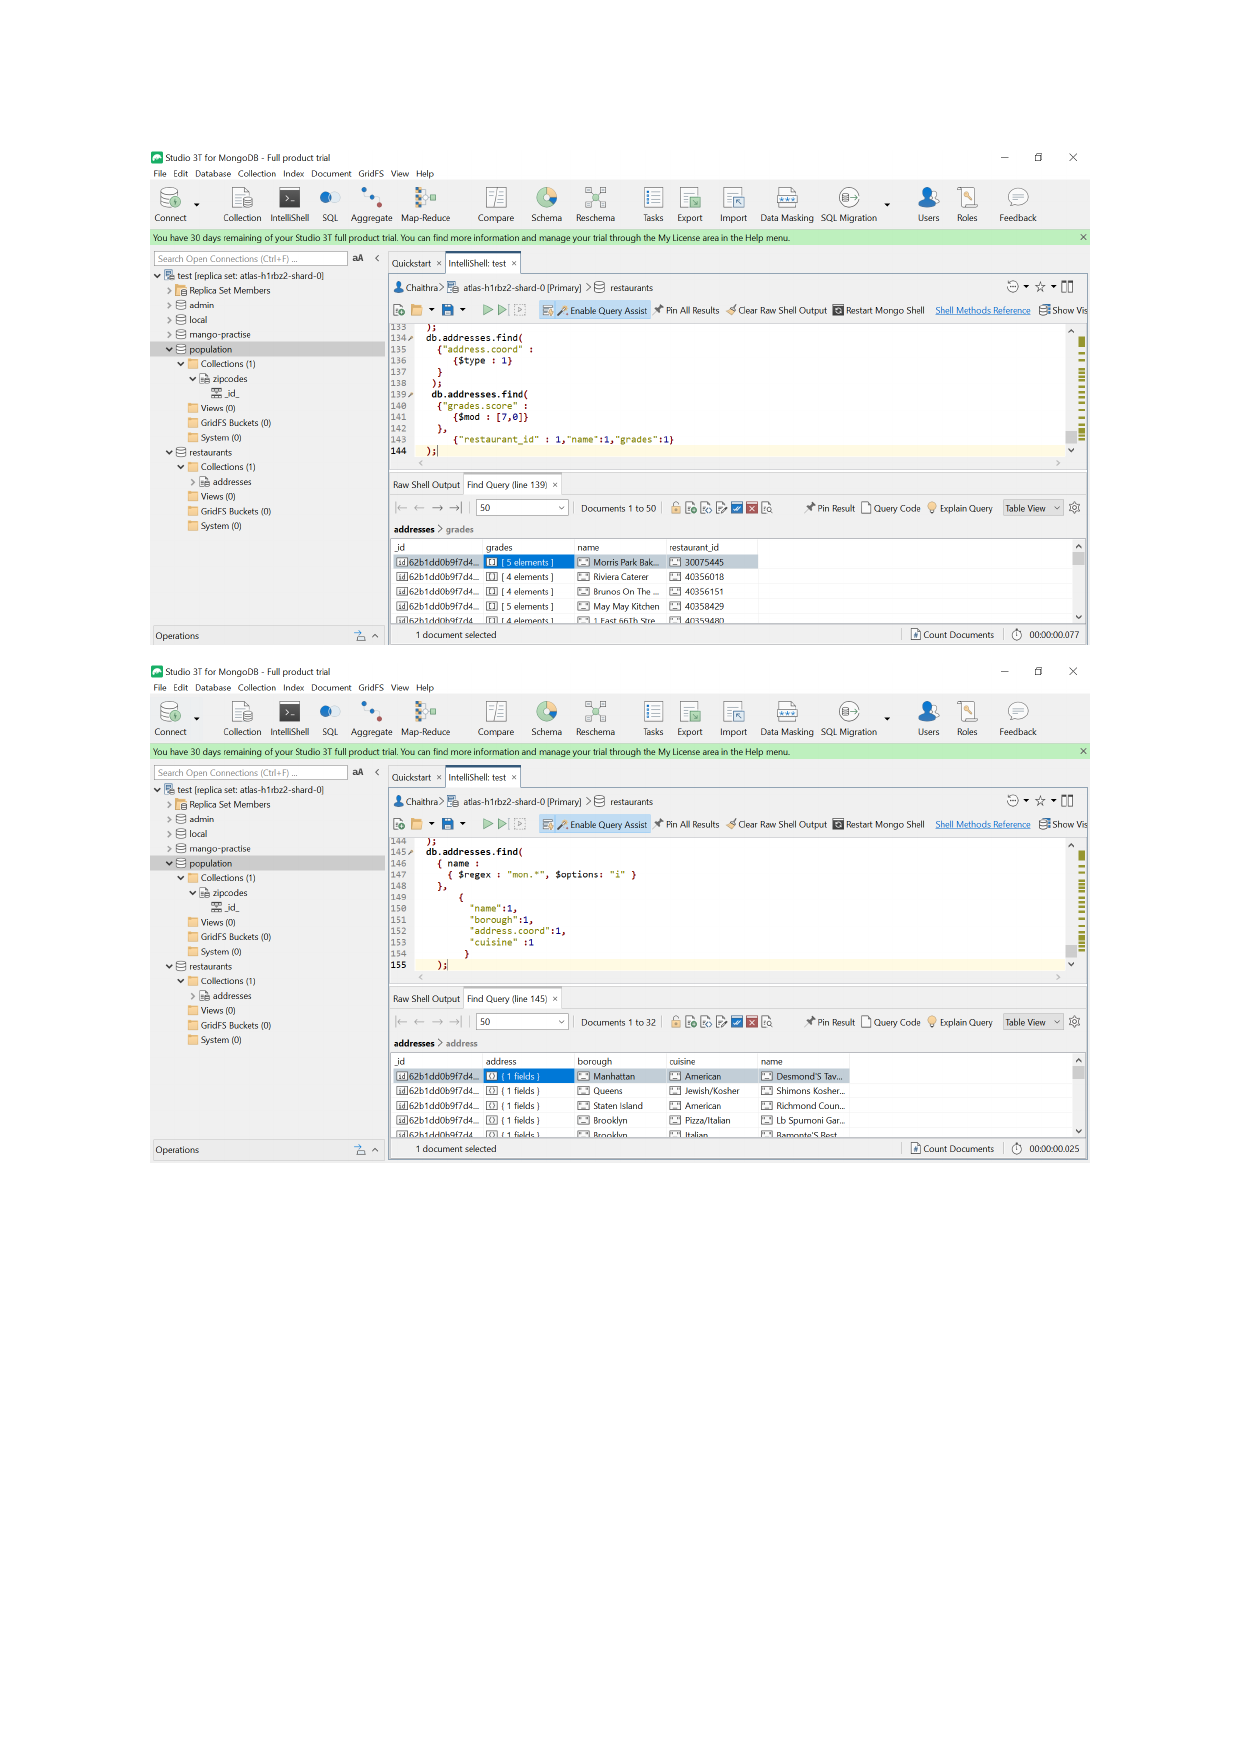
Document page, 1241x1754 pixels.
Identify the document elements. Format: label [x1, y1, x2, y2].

picture [150, 663, 1090, 1163]
picture [150, 150, 1090, 645]
